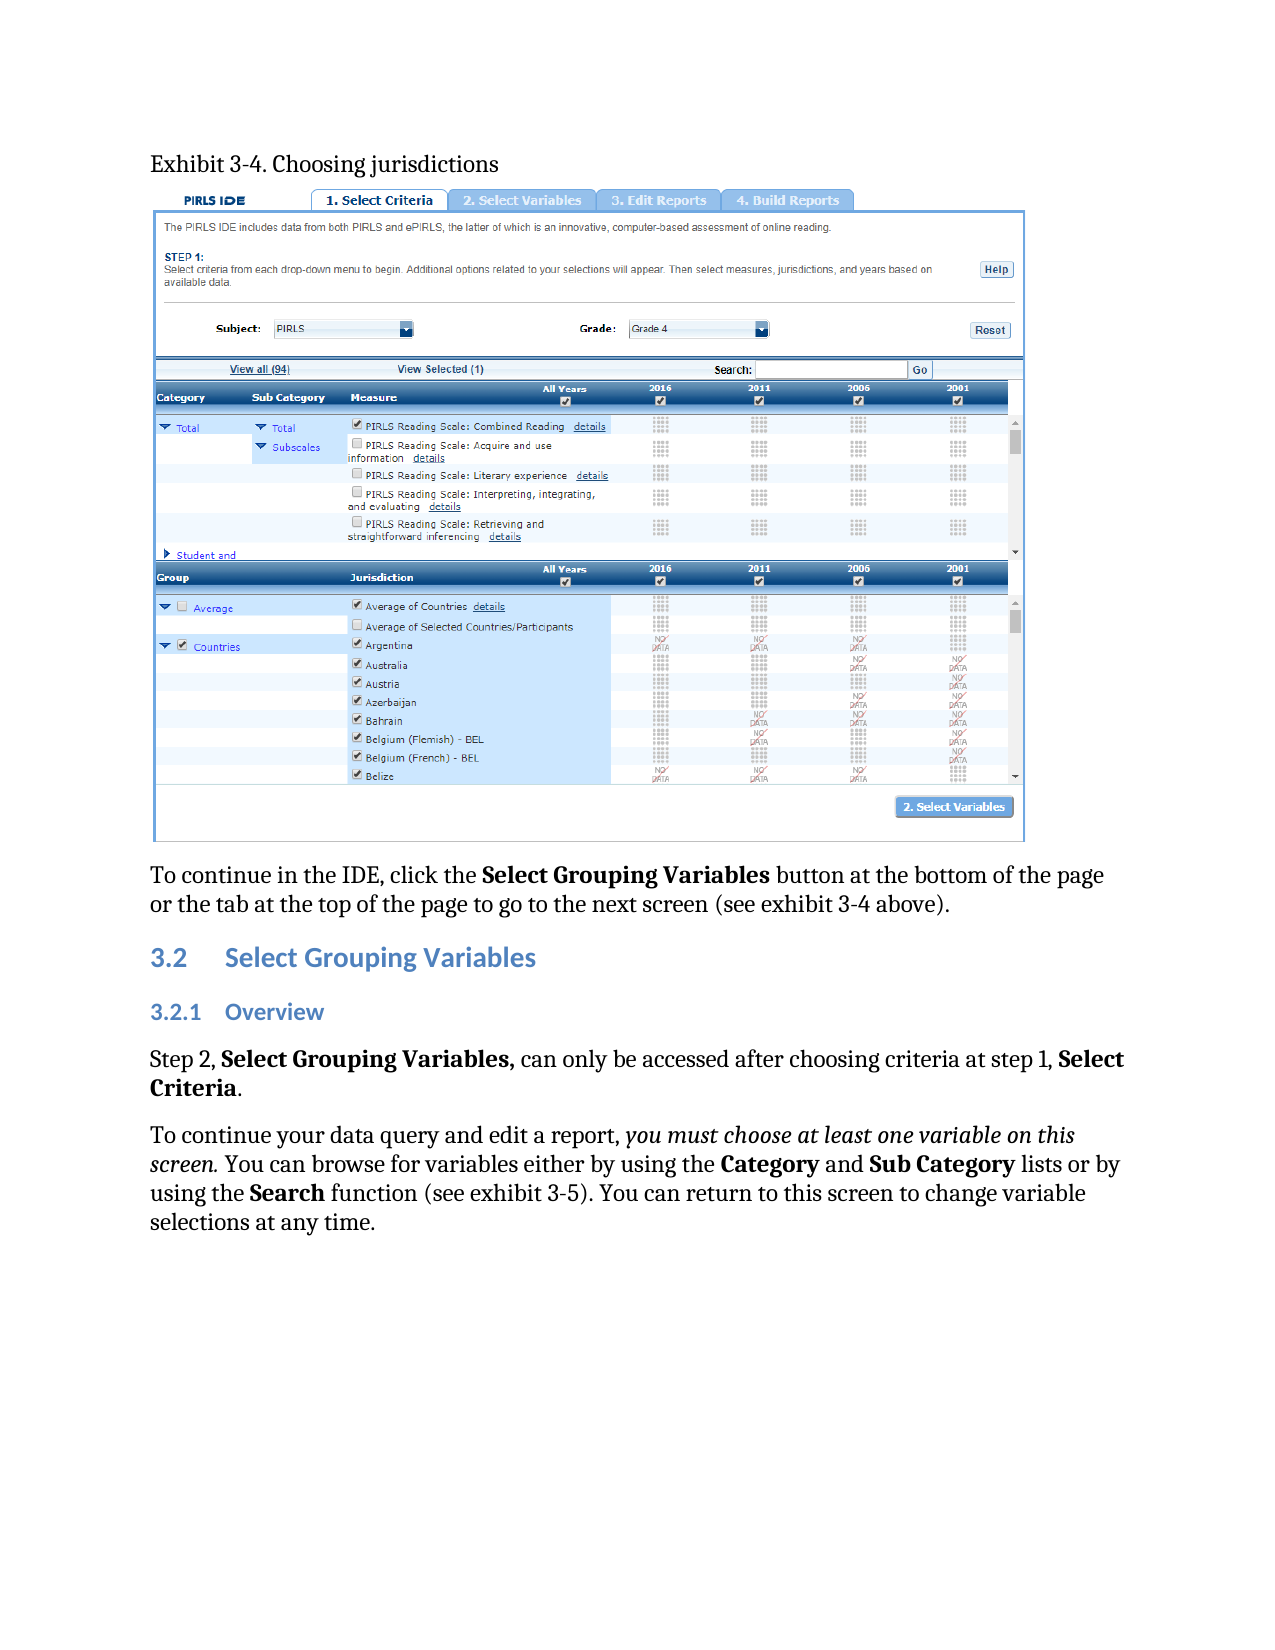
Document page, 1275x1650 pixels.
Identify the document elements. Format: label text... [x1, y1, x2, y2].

text To continue your data query and edit a report, you must choose at least one variable on this screen. You can browse for variables either by using the Category and Sub Category lists or by using the Search function (see exhibit 3-5). You can return to this screen to change variable selections at any time. [150, 1121, 1125, 1236]
picture [150, 178, 1025, 842]
text Step 2, Select Grouping Variables, can only be accessed after choosing criteria at step 1, Select Criteria. [150, 1045, 1125, 1102]
text To continue in the IDE, click the Select Grouping Variables button at the bottom of the page or the tab at the top of the page to go to the next screen (see exhibit 3-4 above). [150, 861, 1125, 918]
subtitle 3.2.1 Overview [150, 996, 1125, 1026]
subtitle 3.2 Select Grouping Variables [150, 939, 1125, 975]
